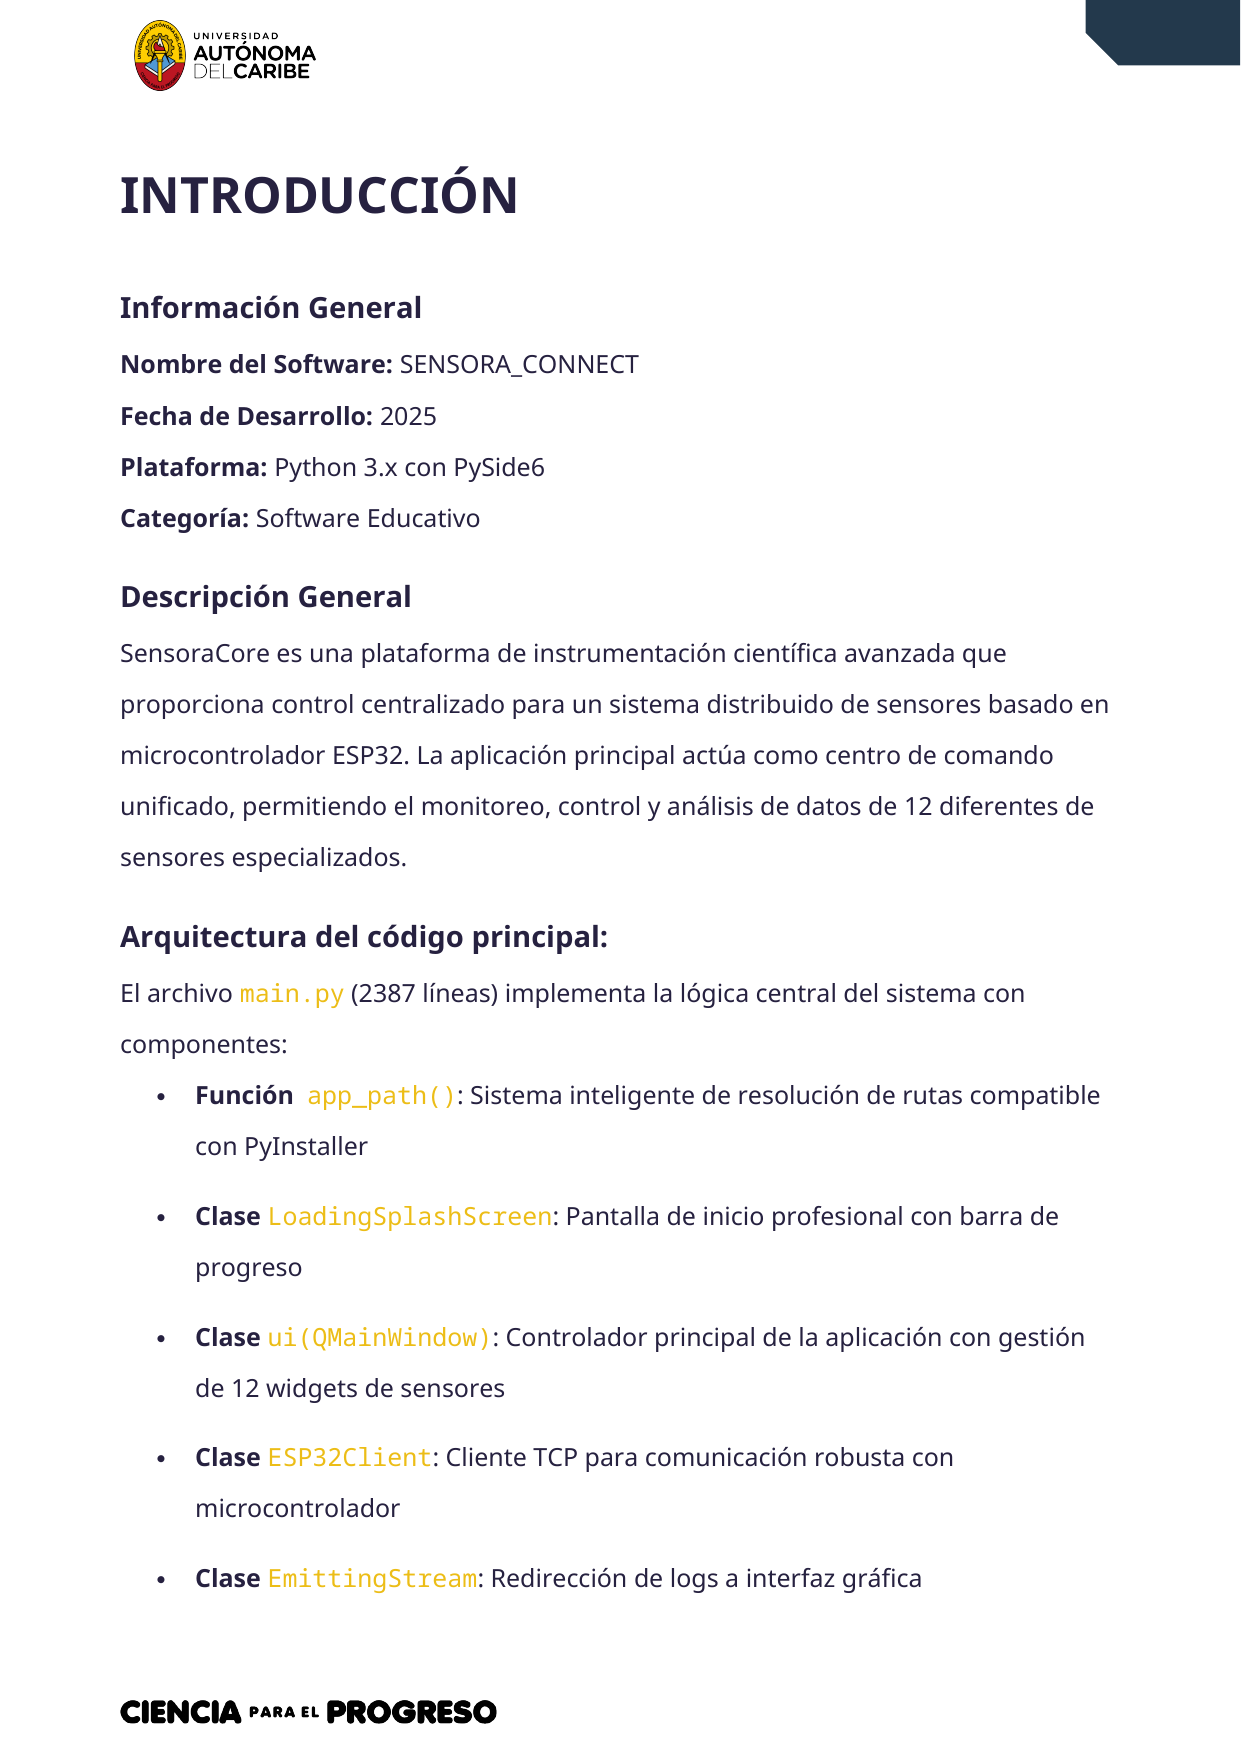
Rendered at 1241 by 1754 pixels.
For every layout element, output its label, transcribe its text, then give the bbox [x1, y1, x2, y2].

subtitle Información General [120, 288, 1120, 327]
text Fecha de Desarrollo: 2025 Plataforma: Python 3.x con PySide6 Categoría: Software Educativo [120, 398, 1120, 534]
subtitle Descripción General [120, 576, 1120, 616]
list Función app_path(): Sistema inteligente de resolución de rutas compatible con PyInstaller [157, 1077, 1120, 1163]
subtitle Arquitectura del código principal: [120, 916, 1120, 956]
list Clase ui(QMainWindow): Controlador principal de la aplicación con gestión de 12 widgets de sensores [157, 1319, 1120, 1404]
list Clase LoadingSplashScreen: Pantalla de inicio profesional con barra de progreso [157, 1198, 1120, 1283]
picture [120, 1700, 497, 1724]
picture [120, 12, 330, 100]
text SensoraCore es una plataforma de instrumentación científica avanzada que proporciona control centralizado para un sistema distribuido de sensores basado en microcontrolador ESP32. La aplicación principal actúa como centro de comando unificado, permitiendo el monitoreo, control y análisis de datos de 12 diferentes de sensores especializados. [120, 636, 1120, 874]
list Clase ESP32Client: Cliente TCP para comunicación robusta con microcontrolador [157, 1440, 1120, 1525]
subtitle INTRODUCCIÓN [120, 160, 1120, 228]
list Clase EmittingStream: Redirección de logs a interfaz gráfica [157, 1561, 1120, 1595]
text El archivo main.py (2387 líneas) implementa la lógica central del sistema con componentes: [120, 975, 1120, 1061]
text Nombre del Software: SENSORA_CONNECT [120, 347, 1120, 381]
